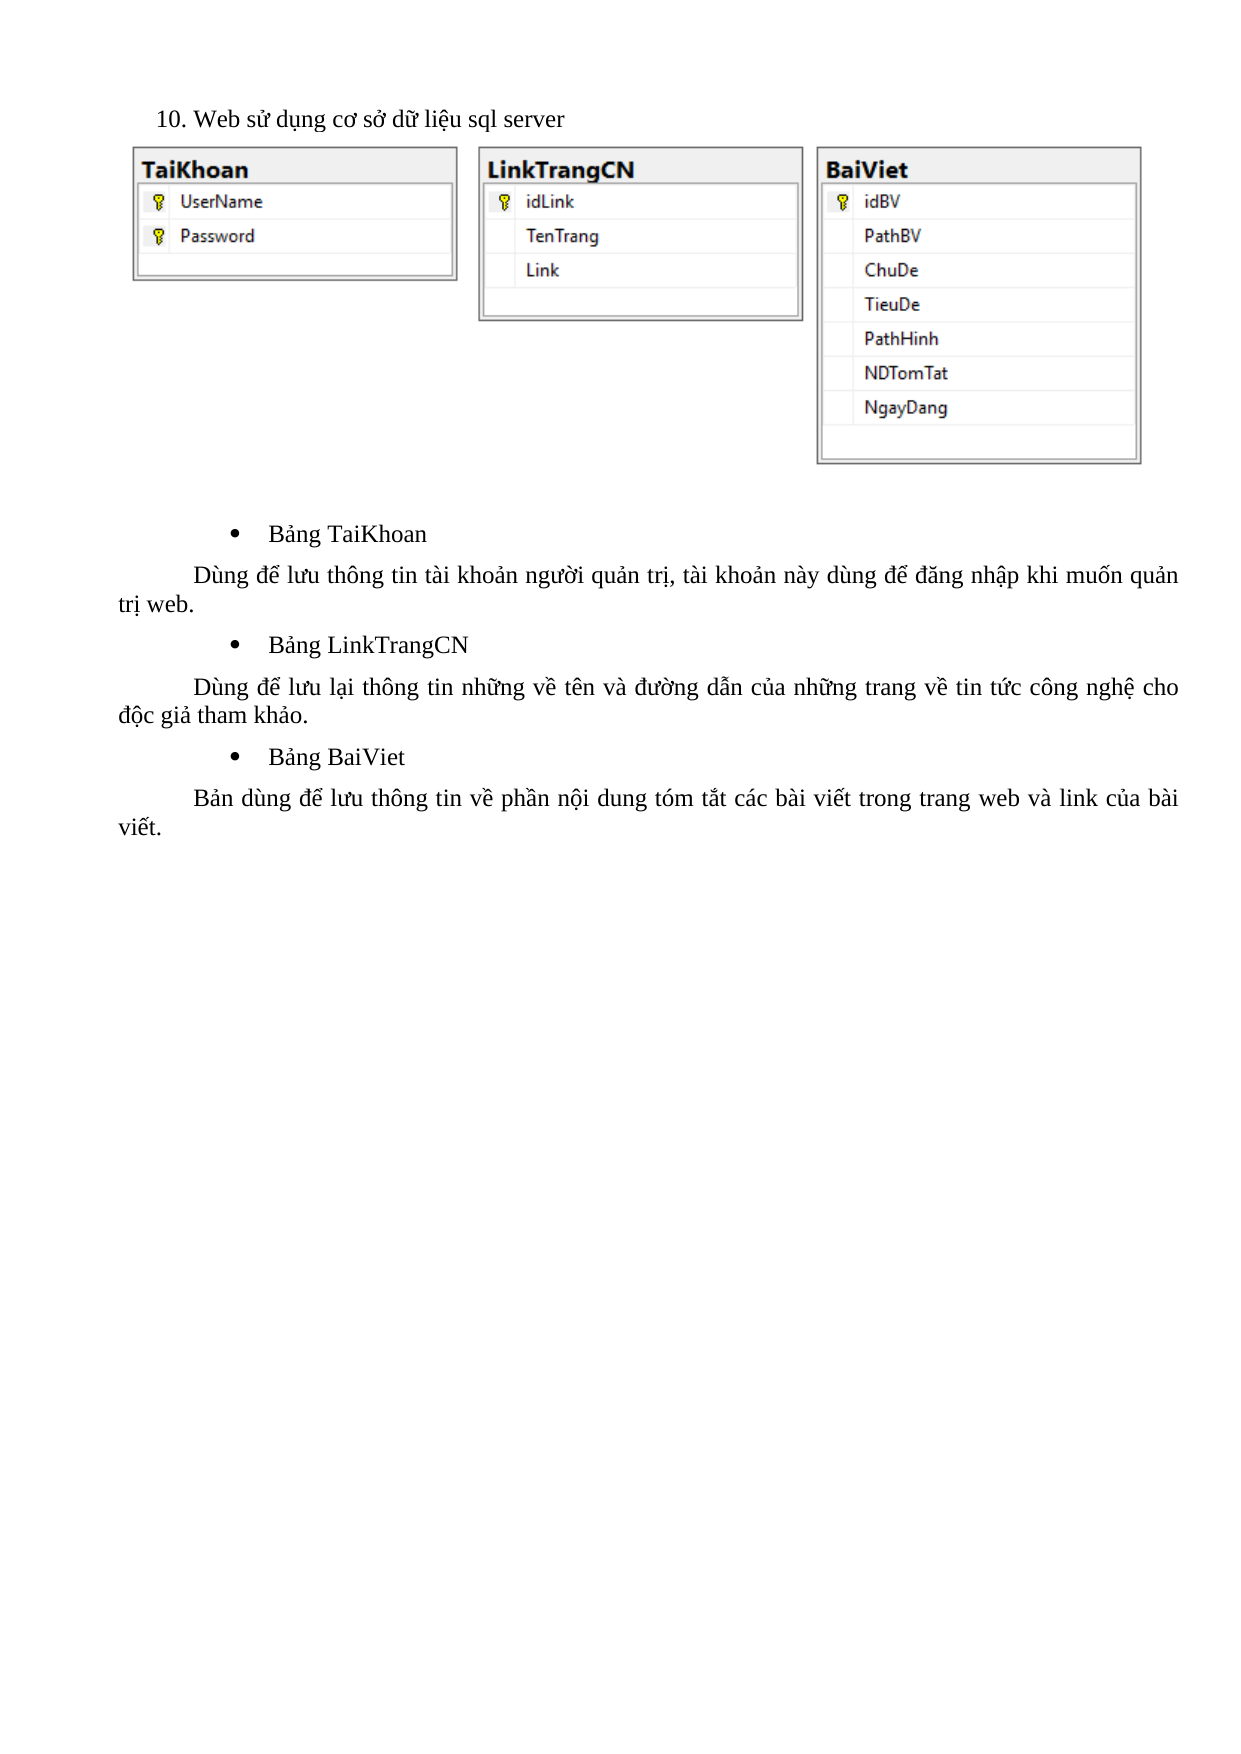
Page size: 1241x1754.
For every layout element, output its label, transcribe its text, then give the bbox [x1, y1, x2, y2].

list Bảng BaiViet [231, 742, 1181, 770]
list Bảng LinkTrangCN [231, 630, 1181, 659]
text Dùng để lưu lại thông tin những về tên và đường dẫn của những trang về tin tức công nghệ cho độc giả tham khảo. [118, 672, 1181, 729]
text Web sử dụng cơ sở dữ liệu sql server [156, 104, 1181, 132]
text Bản dùng để lưu thông tin về phần nội dung tóm tắt các bài viết trong trang web và link của bài viết. [118, 783, 1181, 840]
text Dùng để lưu thông tin tài khoản người quản trị, tài khoản này dùng để đăng nhập khi muốn quản trị web. [118, 560, 1181, 618]
picture [118, 132, 1182, 478]
list Bảng TaiKhoan [231, 519, 1181, 548]
